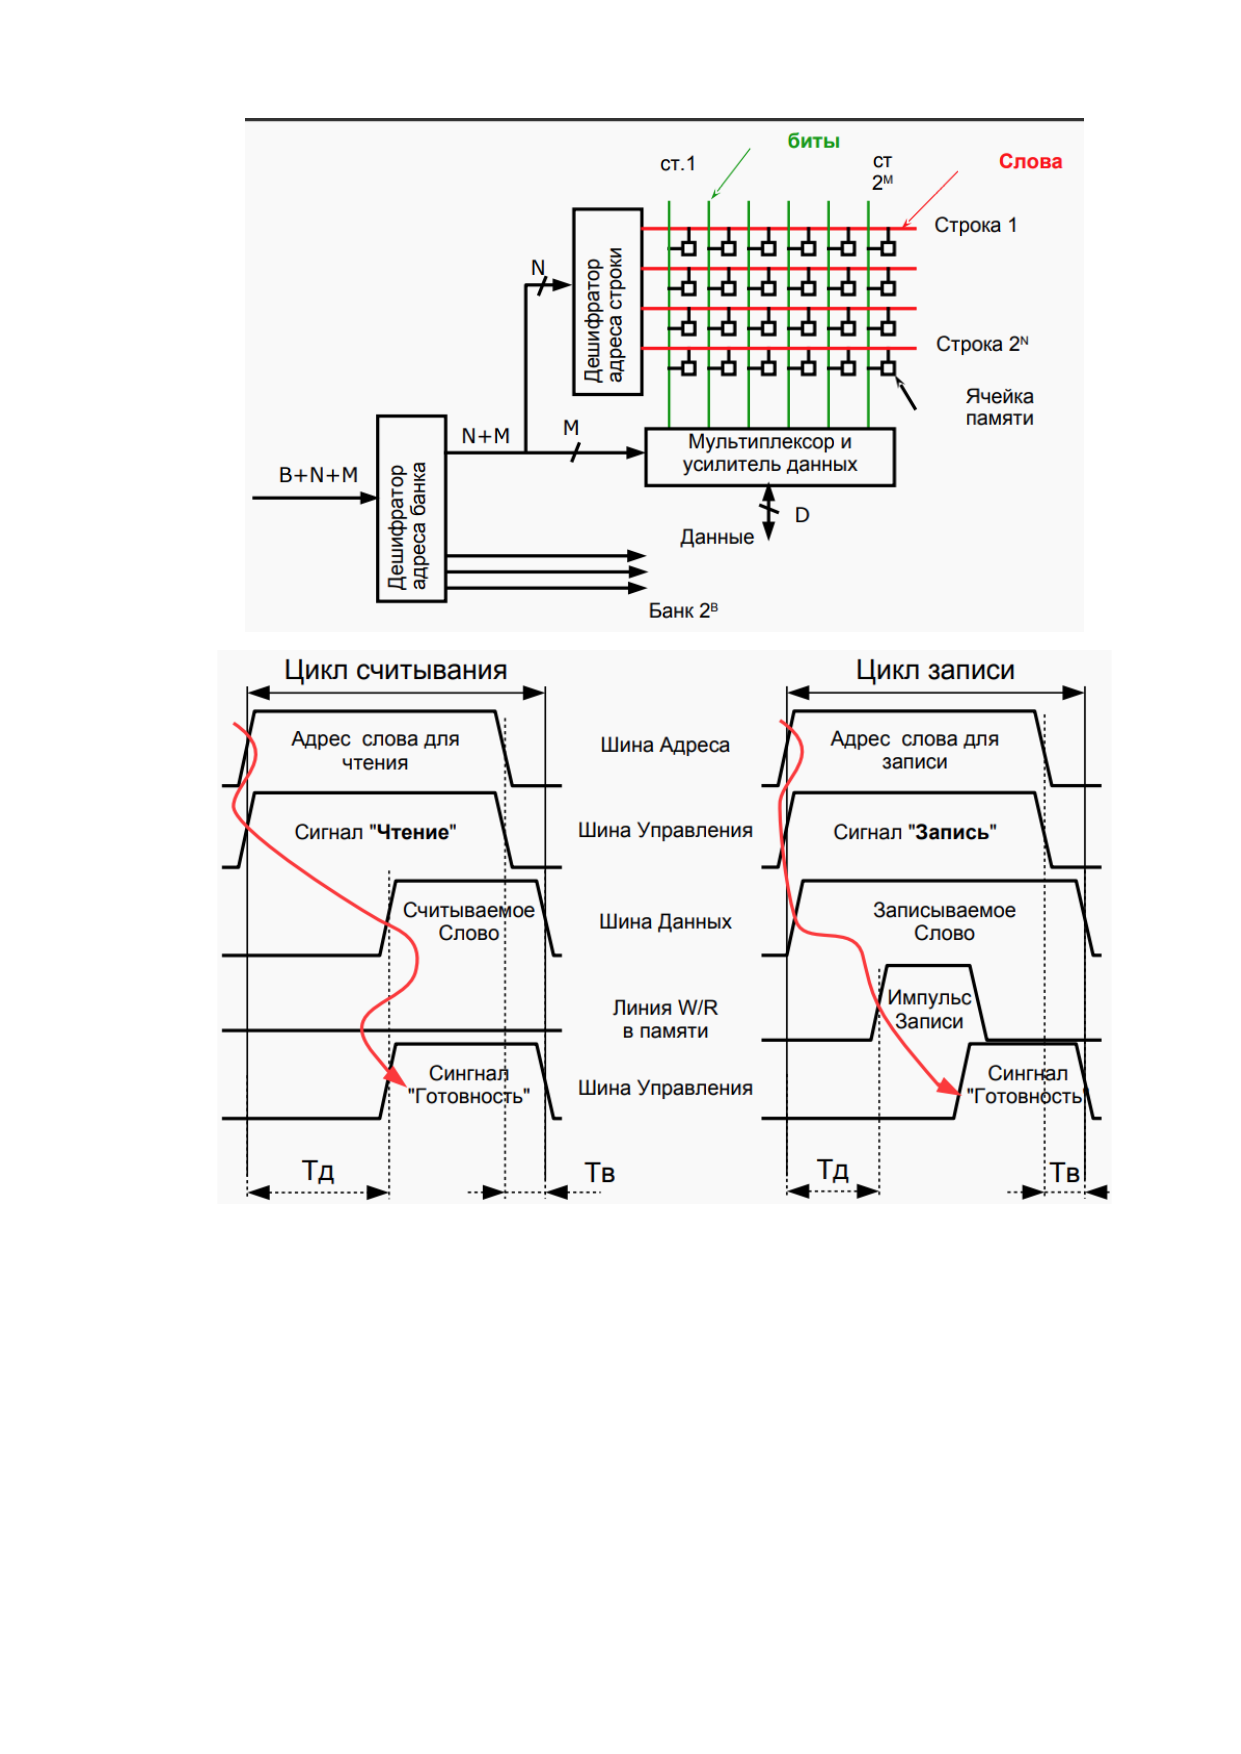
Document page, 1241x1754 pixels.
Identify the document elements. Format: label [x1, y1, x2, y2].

picture [245, 118, 1084, 632]
picture [217, 650, 1112, 1204]
